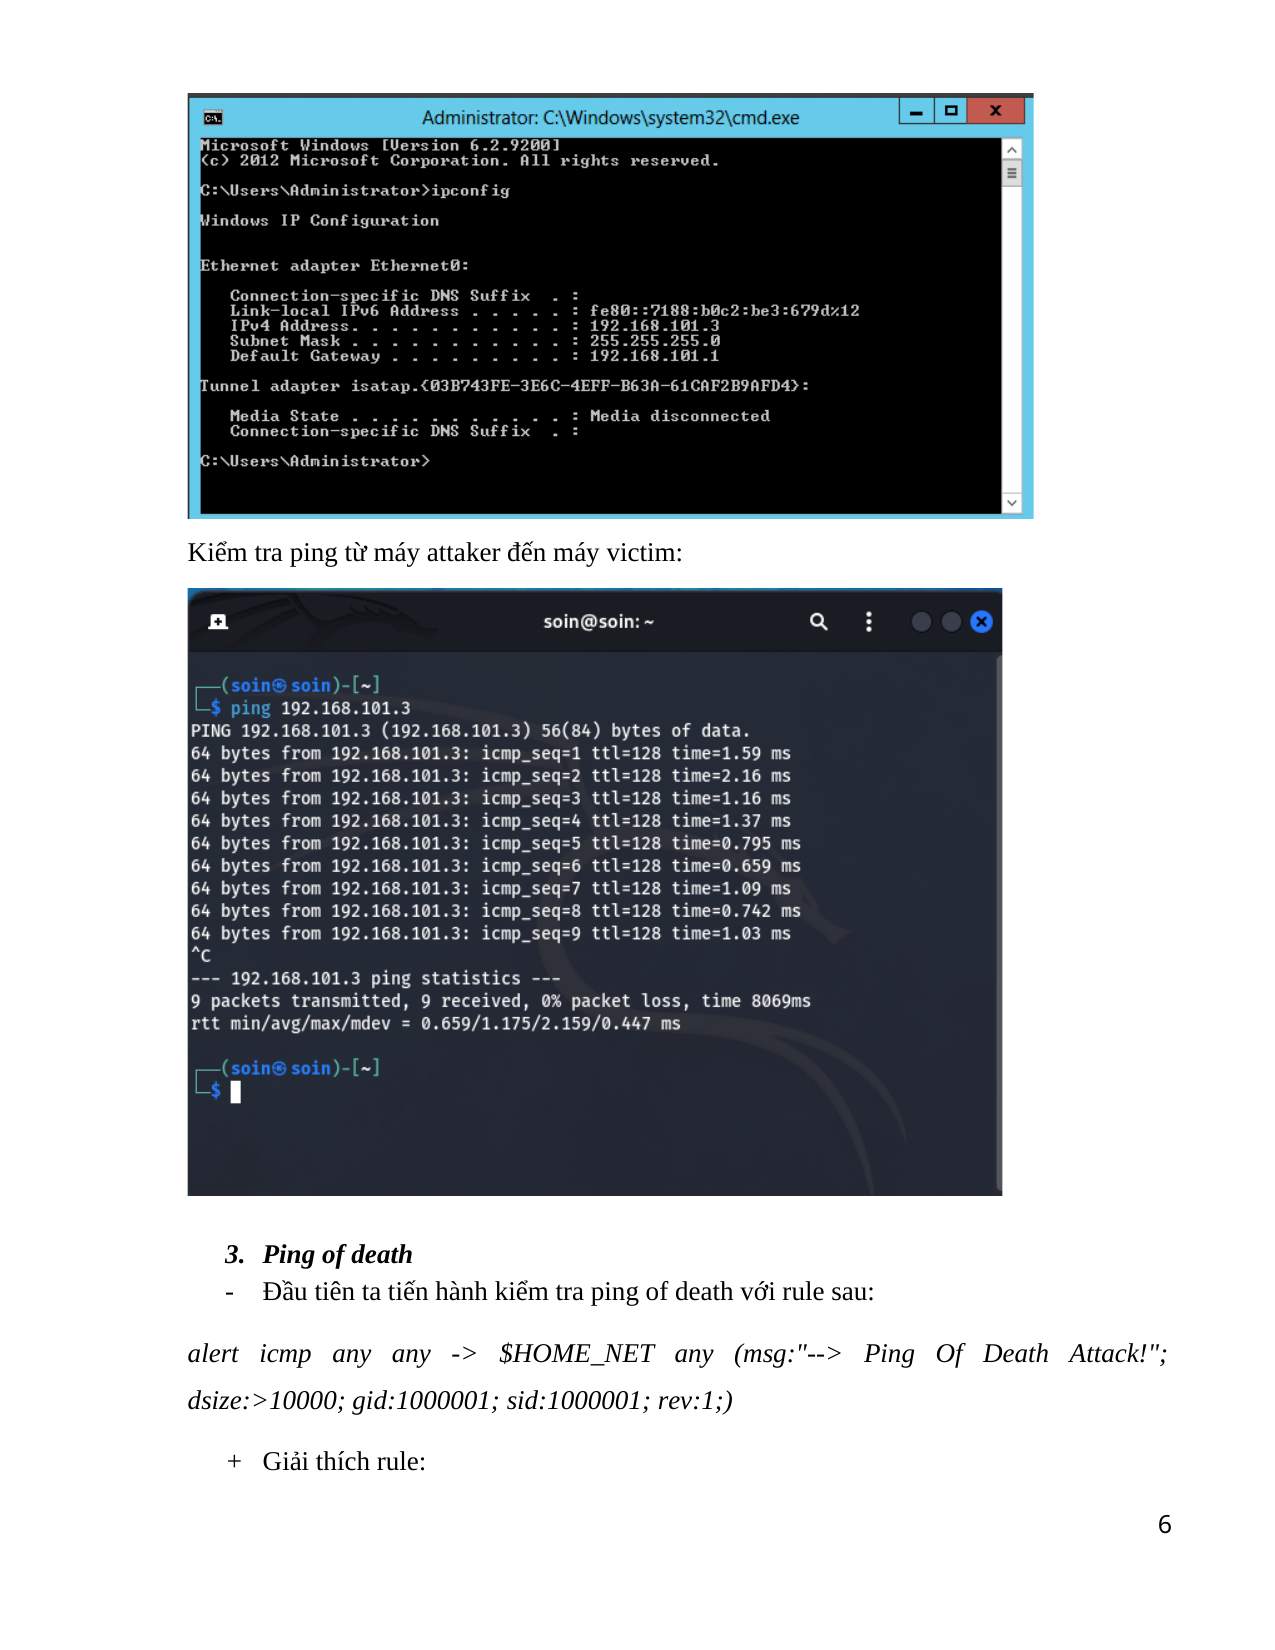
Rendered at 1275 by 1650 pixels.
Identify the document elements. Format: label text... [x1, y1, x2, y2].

text Kiểm tra ping từ máy attaker đến máy victim: [187, 536, 1172, 567]
list Giải thích rule: [225, 1445, 1172, 1477]
picture [187, 93, 1034, 519]
picture [187, 588, 1003, 1196]
text alert icmp any any -> $HOME_NET any (msg:"--> Ping Of Death Attack!"; dsize:>10000; gid:1000001; sid:1000001; rev:1;) [187, 1337, 1172, 1415]
list Đầu tiên ta tiến hành kiểm tra ping of death với rule sau: [225, 1275, 1172, 1307]
subtitle Ping of death [225, 1238, 1172, 1269]
